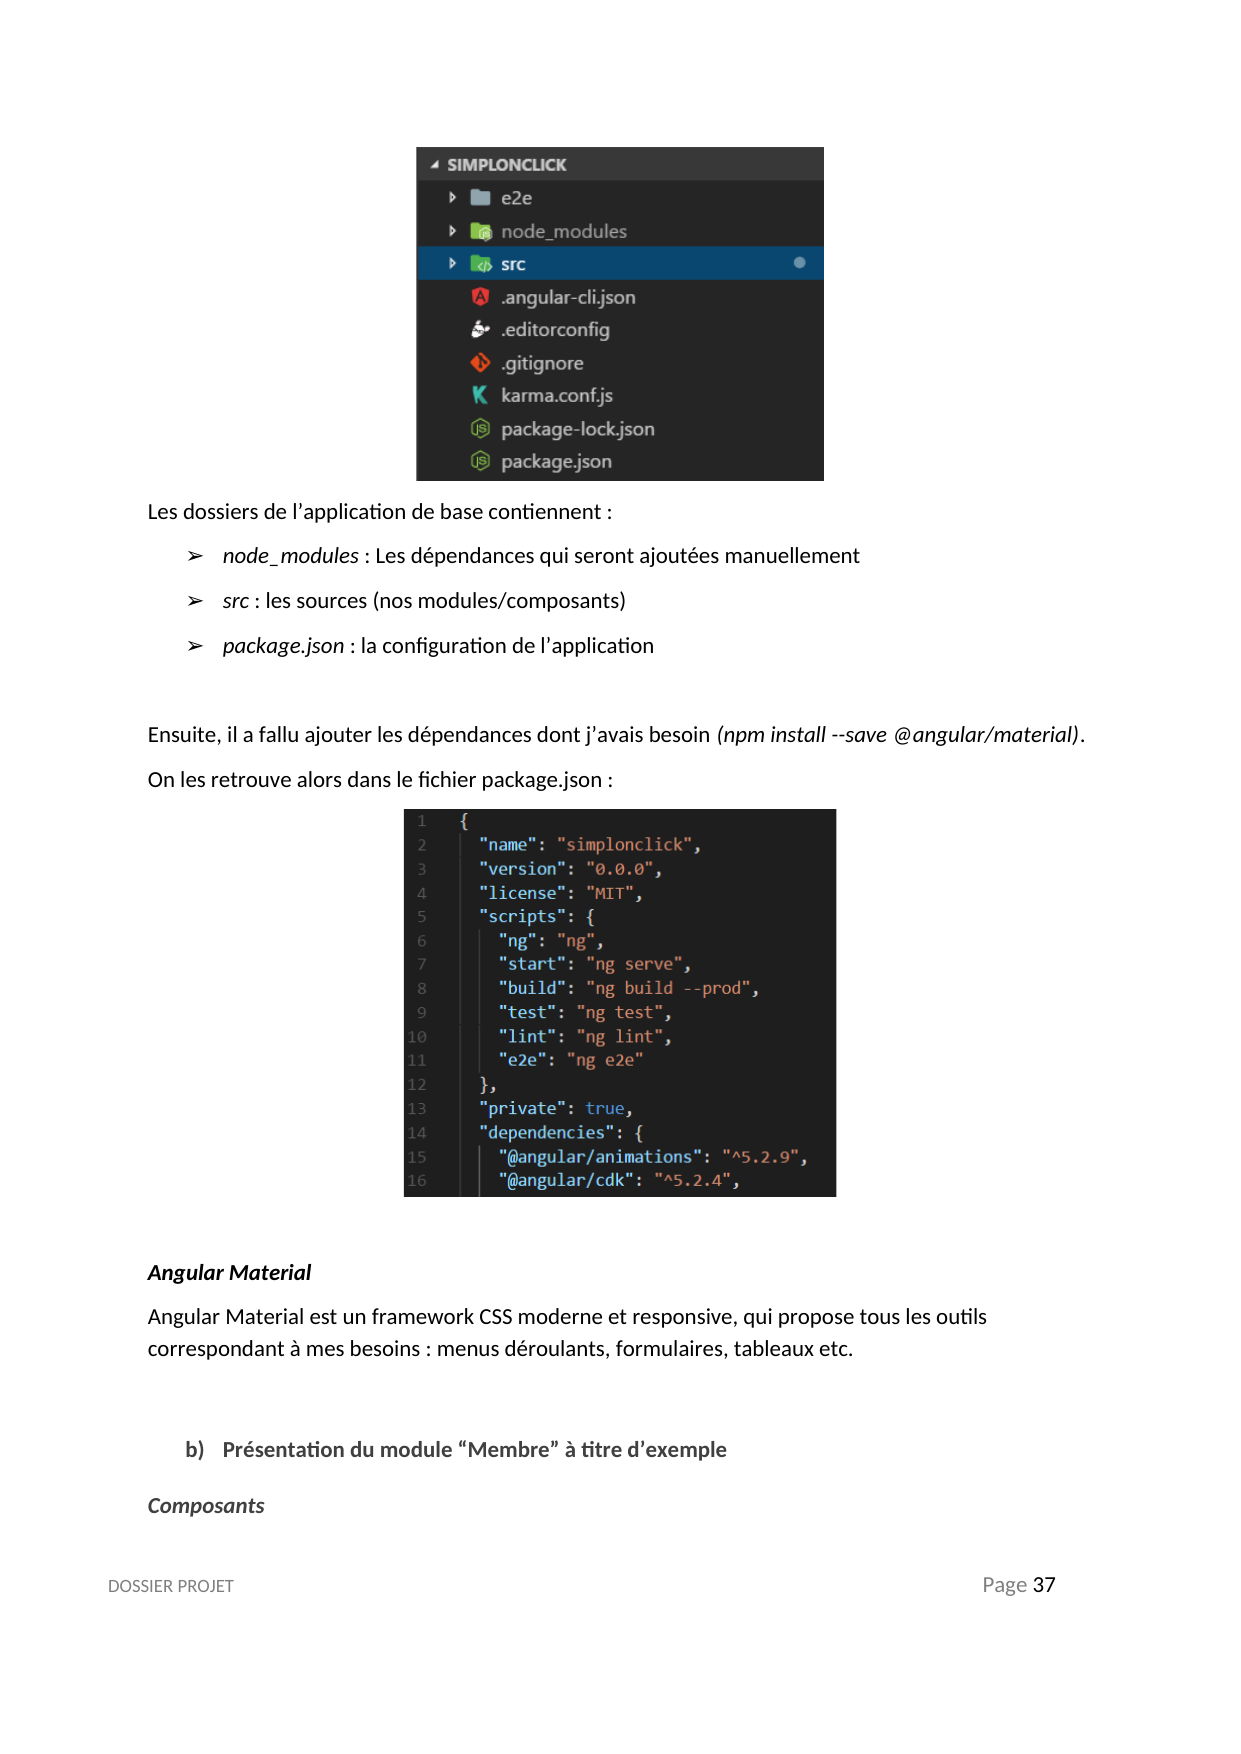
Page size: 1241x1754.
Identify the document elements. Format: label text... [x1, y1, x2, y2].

list Présentation du module “Membre” à titre d’exemple [185, 1435, 1093, 1463]
text Ensuite, il a fallu ajouter les dépendances dont j’avais besoin (npm install --save @angular/material). [148, 720, 1093, 748]
text On les retrouve alors dans le fichier package.json : [148, 765, 1093, 793]
text Angular Material est un framework CSS moderne et responsive, qui propose tous les outils correspondant à mes besoins : menus déroulants, formulaires, tableaux etc. [148, 1302, 1093, 1363]
text Composants [148, 1491, 1093, 1519]
list node_modules : Les dépendances qui seront ajoutées manuellement [185, 542, 1093, 570]
list src : les sources (nos modules/composants) [185, 586, 1093, 614]
list package.json : la configuration de l’application [185, 631, 1093, 659]
text Angular Material [148, 1258, 1093, 1286]
text Les dossiers de l’application de base contiennent : [148, 497, 1093, 525]
picture [403, 809, 837, 1197]
picture [416, 147, 824, 481]
